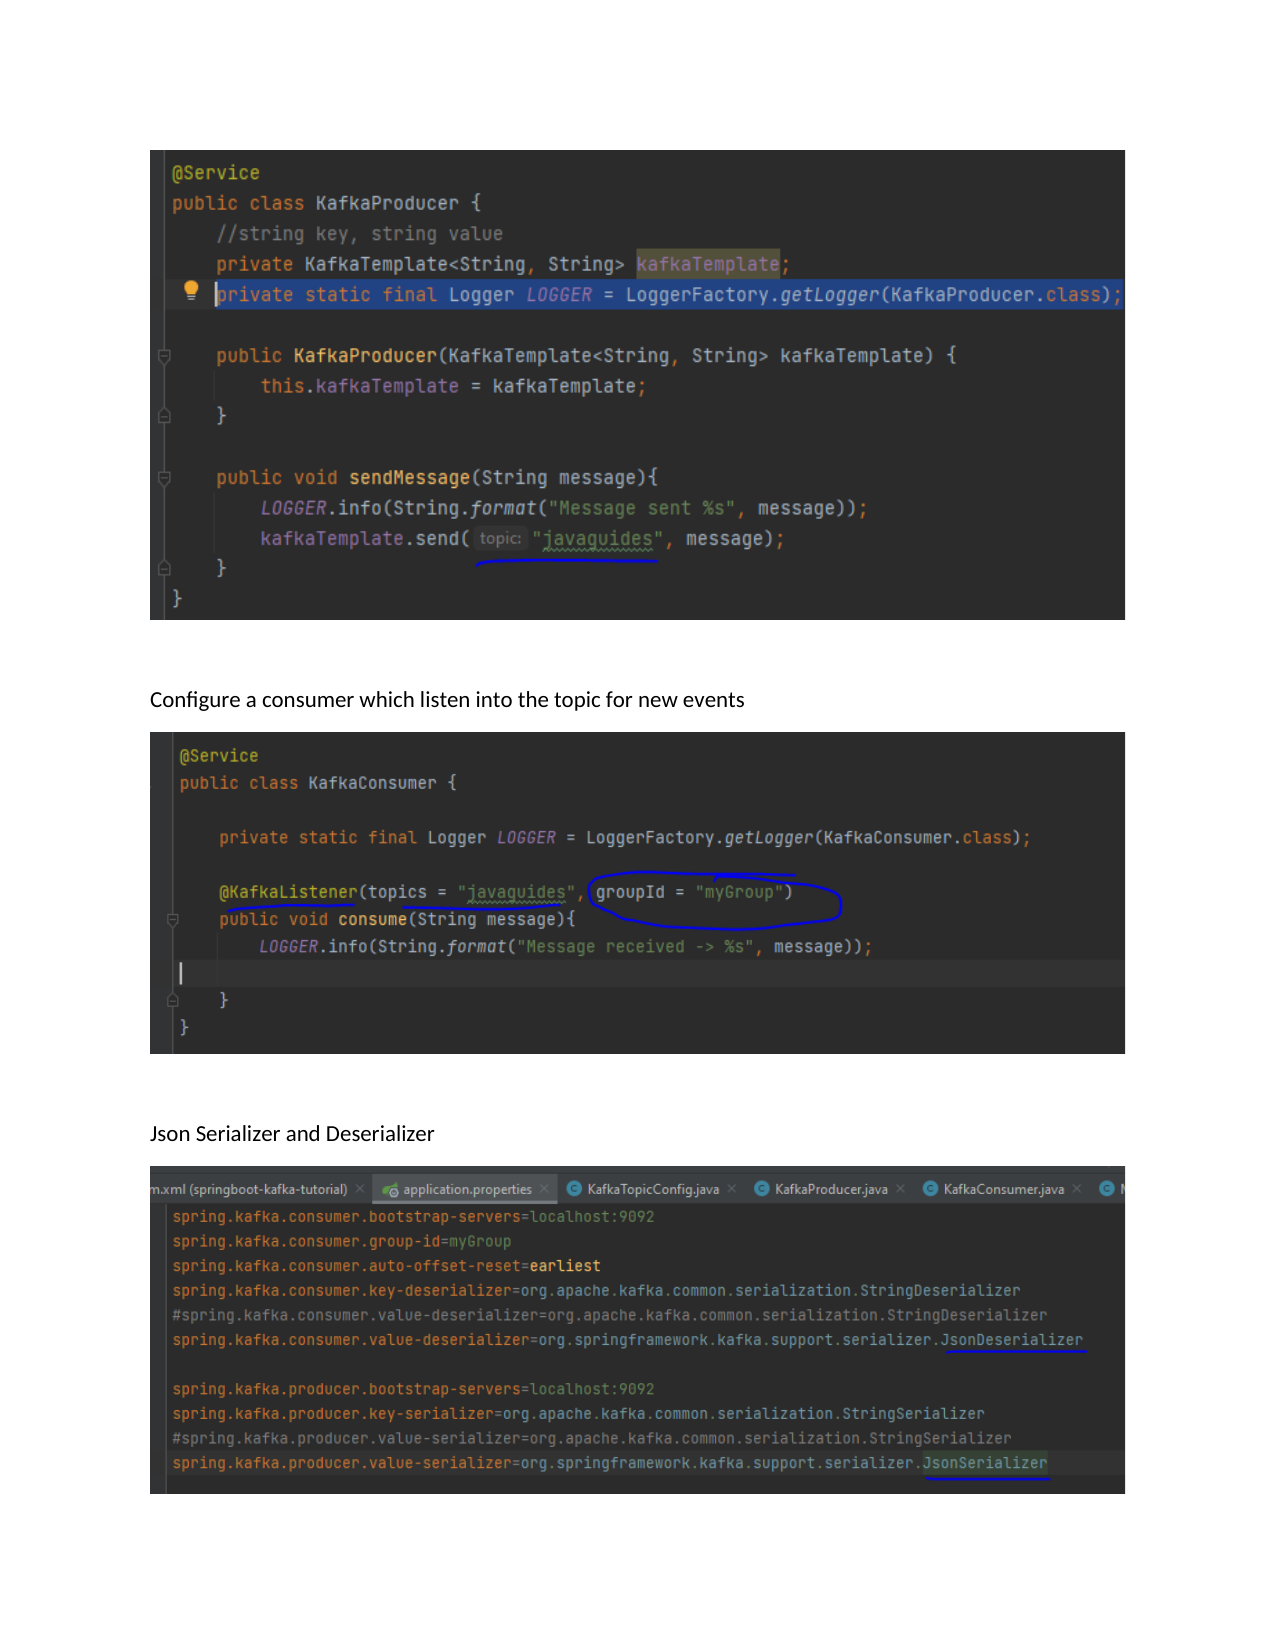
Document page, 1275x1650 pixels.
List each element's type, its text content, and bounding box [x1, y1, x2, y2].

picture [150, 732, 1125, 1054]
picture [150, 1166, 1125, 1494]
text Json Serializer and Deserializer [150, 1119, 1125, 1148]
picture [150, 150, 1125, 620]
text Configure a consumer which listen into the topic for new events [150, 685, 1125, 713]
